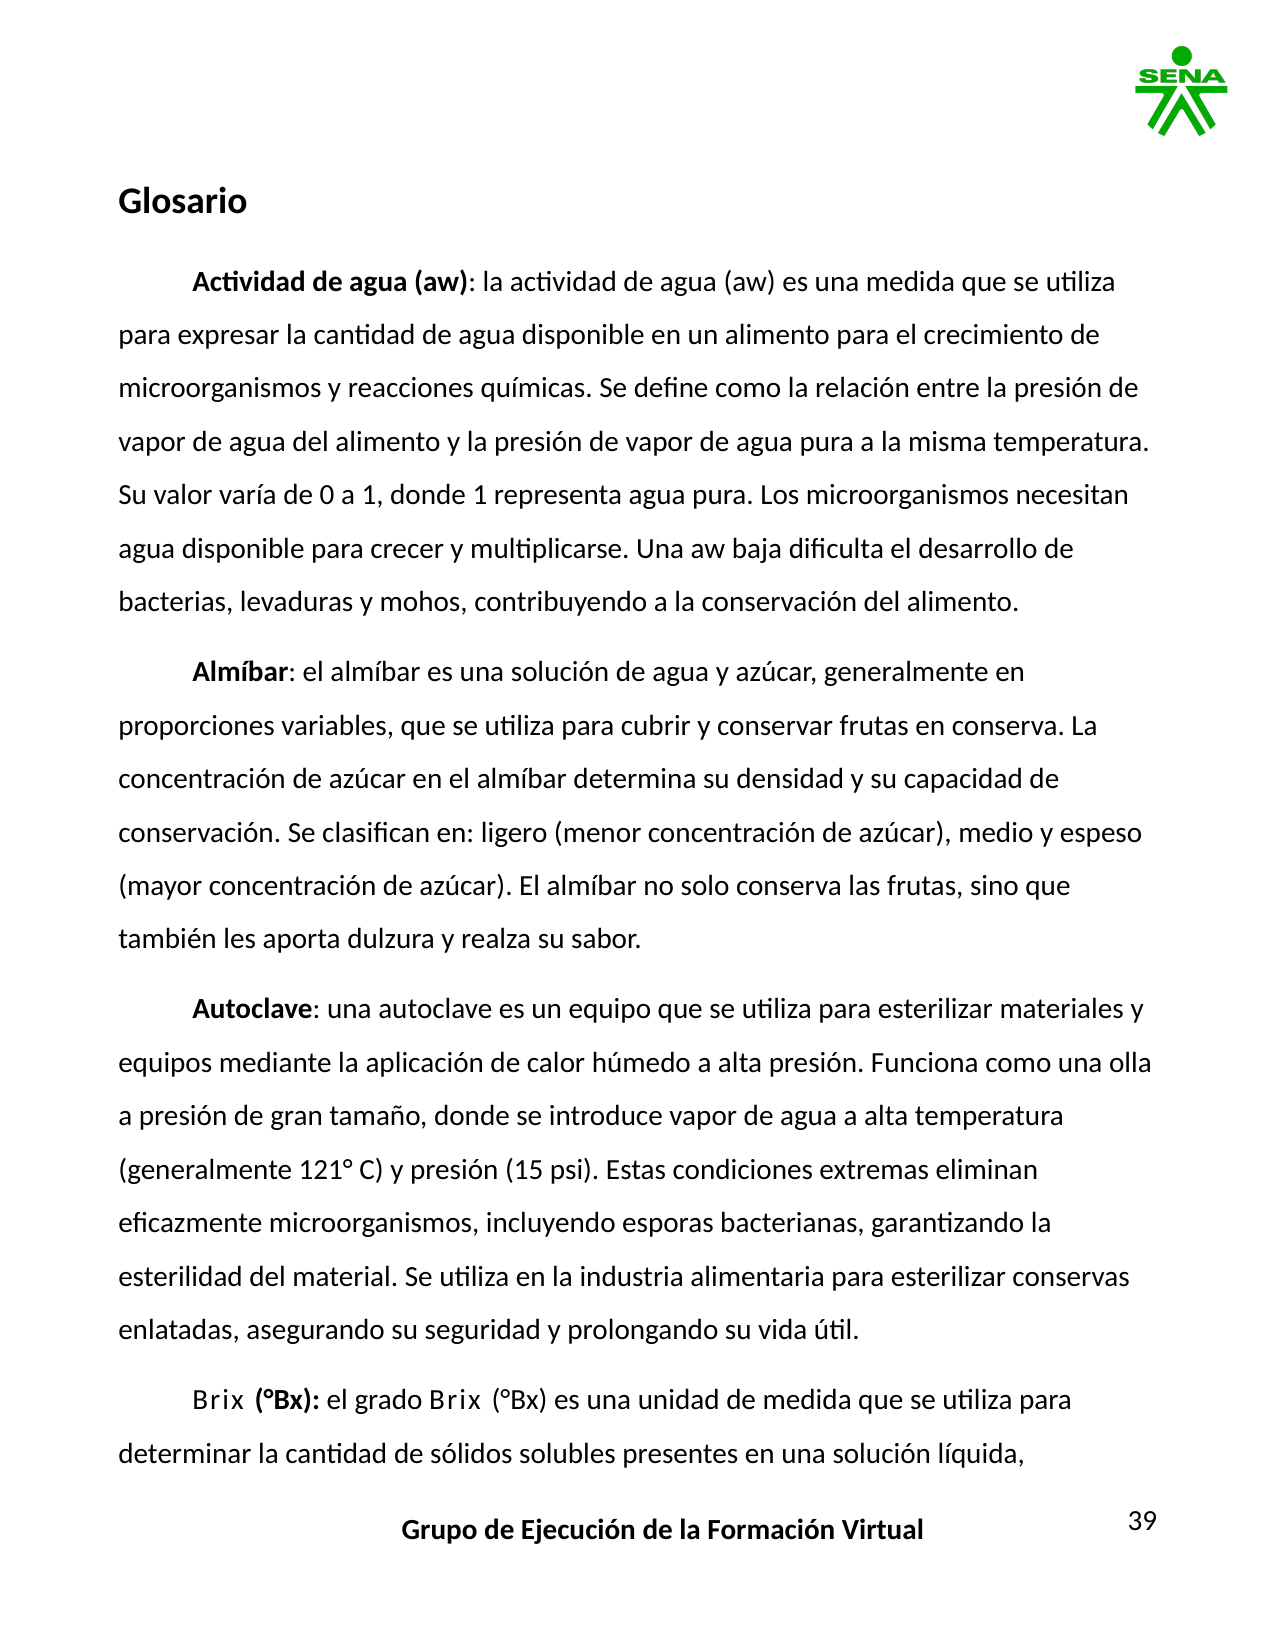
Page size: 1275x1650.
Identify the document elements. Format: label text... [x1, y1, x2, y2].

picture [1135, 46, 1228, 136]
text Glosario [118, 177, 1157, 223]
text Almíbar: el almíbar es una solución de agua y azúcar, generalmente en proporciones variables, que se utiliza para cubrir y conservar frutas en conserva. La concentración de azúcar en el almíbar determina su densidad y su capacidad de conservación. Se clasifican en: ligero (menor concentración de azúcar), medio y espeso (mayor concentración de azúcar). El almíbar no solo conserva las frutas, sino que también les aporta dulzura y realza su sabor. [118, 653, 1157, 956]
text Actividad de agua (aw): la actividad de agua (aw) es una medida que se utiliza para expresar la cantidad de agua disponible en un alimento para el crecimiento de microorganismos y reacciones químicas. Se define como la relación entre la presión de vapor de agua del alimento y la presión de vapor de agua pura a la misma temperatura. Su valor varía de 0 a 1, donde 1 representa agua pura. Los microorganismos necesitan agua disponible para crecer y multiplicarse. Una aw baja dificulta el desarrollo de bacterias, levaduras y mohos, contribuyendo a la conservación del alimento. [118, 263, 1157, 619]
text Autoclave: una autoclave es un equipo que se utiliza para esterilizar materiales y equipos mediante la aplicación de calor húmedo a alta presión. Funciona como una olla a presión de gran tamaño, donde se introduce vapor de agua a alta temperatura (generalmente 121° C) y presión (15 psi). Estas condiciones extremas eliminan eficazmente microorganismos, incluyendo esporas bacterianas, garantizando la esterilidad del material. Se utiliza en la industria alimentaria para esterilizar conservas enlatadas, asegurando su seguridad y prolongando su vida útil. [118, 991, 1157, 1347]
